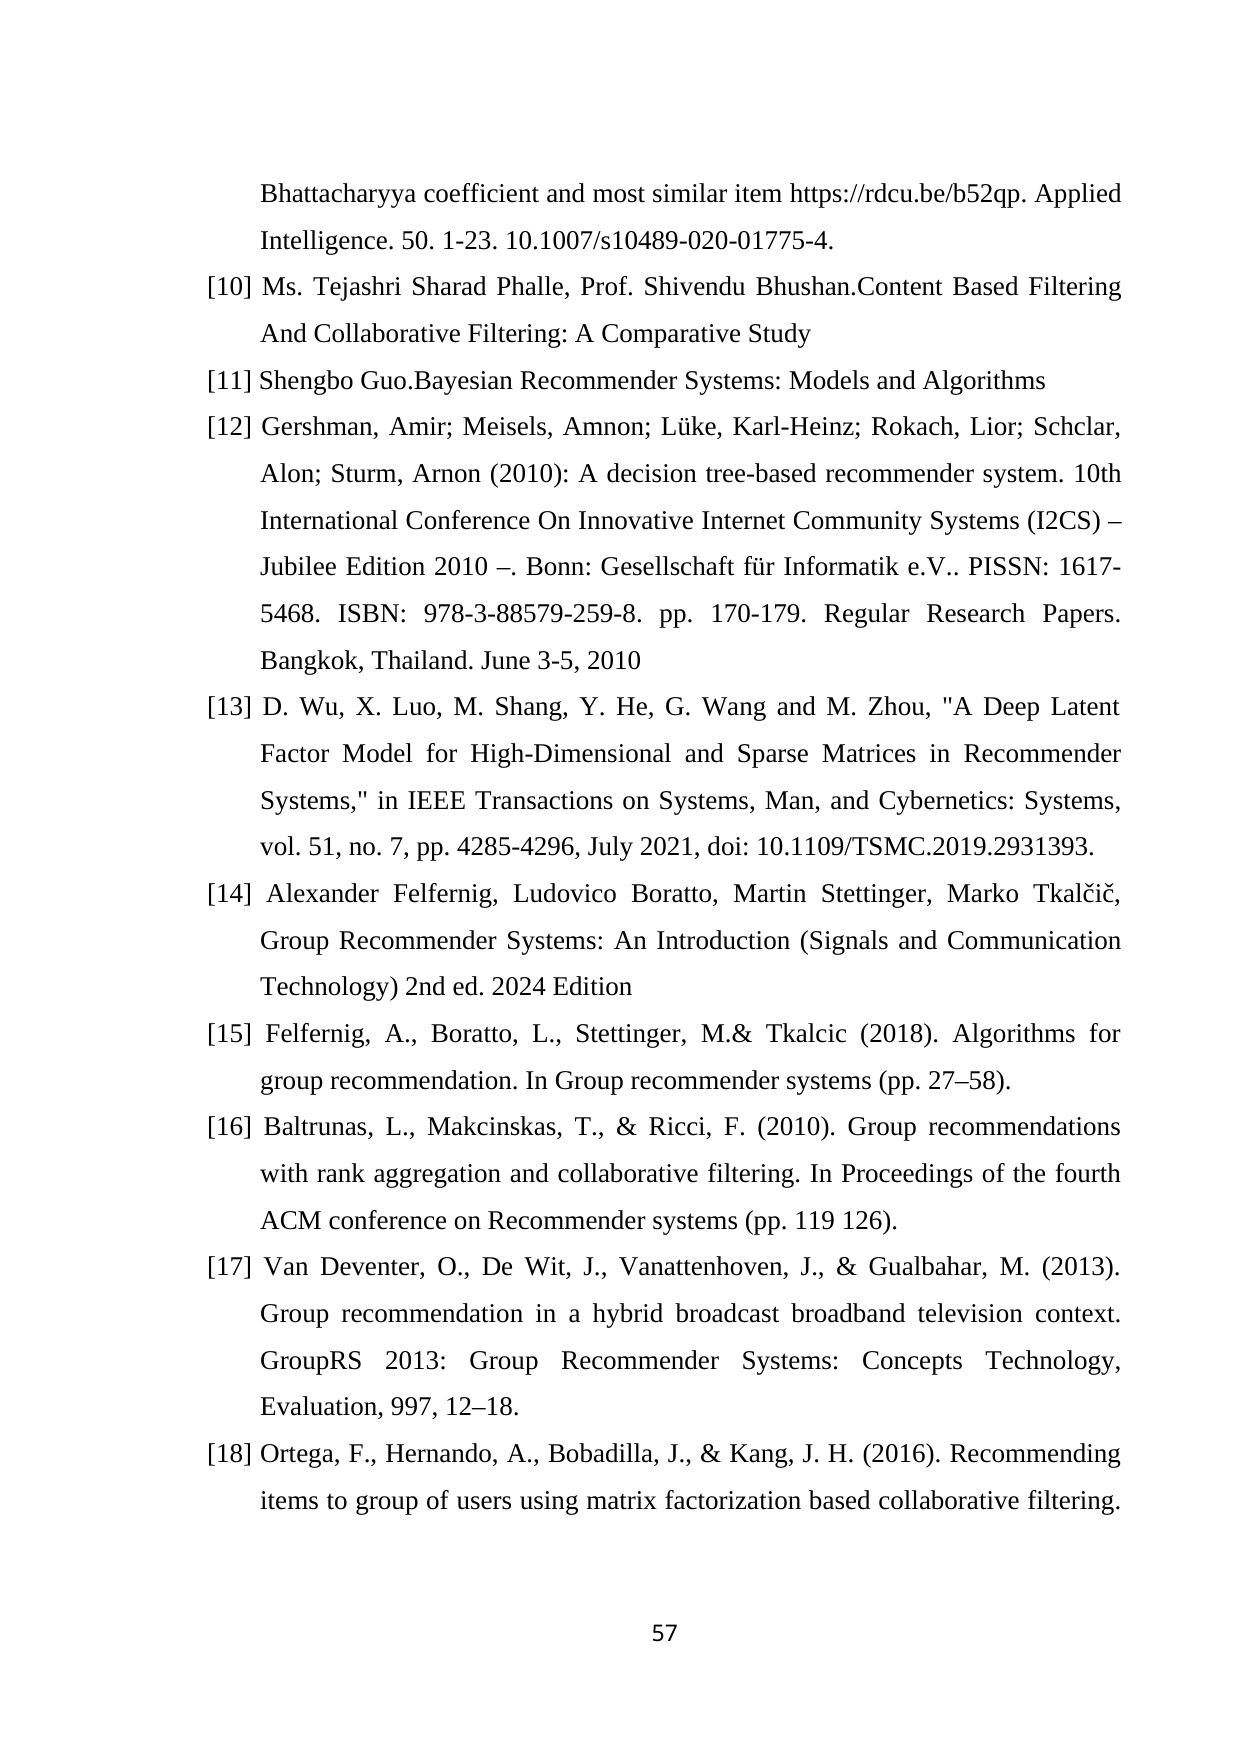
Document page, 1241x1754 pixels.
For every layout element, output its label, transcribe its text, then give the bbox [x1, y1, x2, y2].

text [17] Van Deventer, O., De Wit, J., Vanattenhoven, J., & Gualbahar, M. (2013). Group recommendation in a hybrid broadcast broadband television context. GroupRS 2013: Group Recommender Systems: Concepts Technology, Evaluation, 997, 12–18. [207, 1251, 1122, 1422]
text [15] Felfernig, A., Boratto, L., Stettinger, M.& Tkalcic (2018). Algorithms for group recommendation. In Group recommender systems (pp. 27–58). [207, 1017, 1122, 1095]
text [14] Alexander Felfernig, Ludovico Boratto, Martin Stettinger, Marko Tkalčič, Group Recommender Systems: An Introduction (Signals and Communication Technology) 2nd ed. 2024 Edition [207, 877, 1122, 1002]
text [12] Gershman, Amir; Meisels, Amnon; Lüke, Karl-Heinz; Rokach, Lior; Schclar, Alon; Sturm, Arnon (2010): A decision tree-based recommender system. 10th International Conference On Innovative Internet Community Systems (I2CS) – Jubilee Edition 2010 –. Bonn: Gesellschaft für Informatik e.V.. PISSN: 1617-5468. ISBN: 978-3-88579-259-8. pp. 170-179. Regular Research Papers. Bangkok, Thailand. June 3-5, 2010 [207, 411, 1122, 675]
text [13] D. Wu, X. Luo, M. Shang, Y. He, G. Wang and M. Zhou, "A Deep Latent Factor Model for High-Dimensional and Sparse Matrices in Recommender Systems," in IEEE Transactions on Systems, Man, and Cybernetics: Systems, vol. 51, no. 7, pp. 4285-4296, July 2021, doi: 10.1109/TSMC.2019.2931393. [207, 691, 1122, 862]
text [11] Shengbo Guo.Bayesian Recommender Systems: Models and Algorithms [207, 364, 1122, 395]
text [10] Ms. Tejashri Sharad Phalle, Prof. Shivendu Bhushan.Content Based Filtering And Collaborative Filtering: A Comparative Study [207, 271, 1122, 348]
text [207, 1437, 1122, 1515]
text [16] Baltrunas, L., Makcinskas, T., & Ricci, F. (2010). Group recommendations with rank aggregation and collaborative filtering. In Proceedings of the fourth ACM conference on Recommender systems (pp. 119 126). [207, 1111, 1122, 1235]
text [207, 177, 1122, 255]
